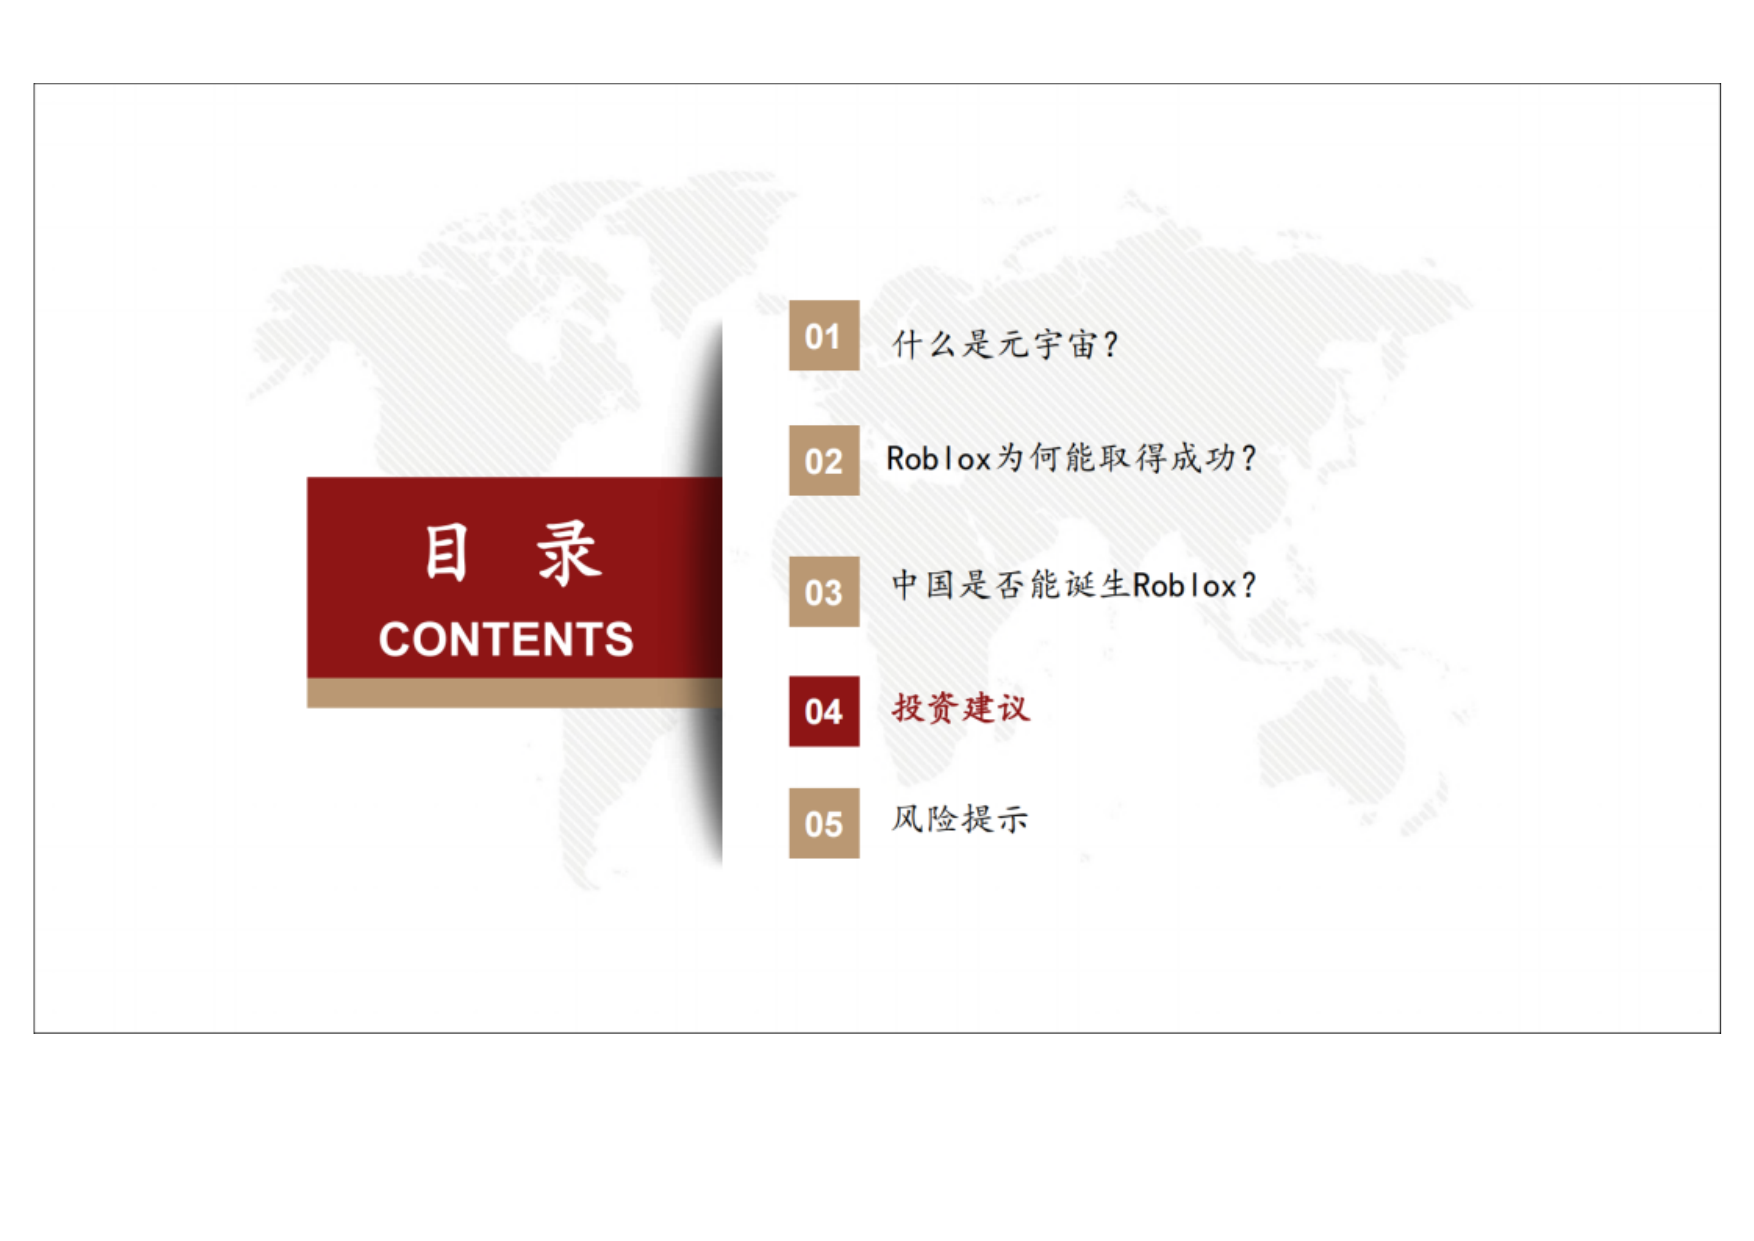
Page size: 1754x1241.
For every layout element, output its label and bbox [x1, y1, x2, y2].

picture [33, 83, 1722, 1034]
